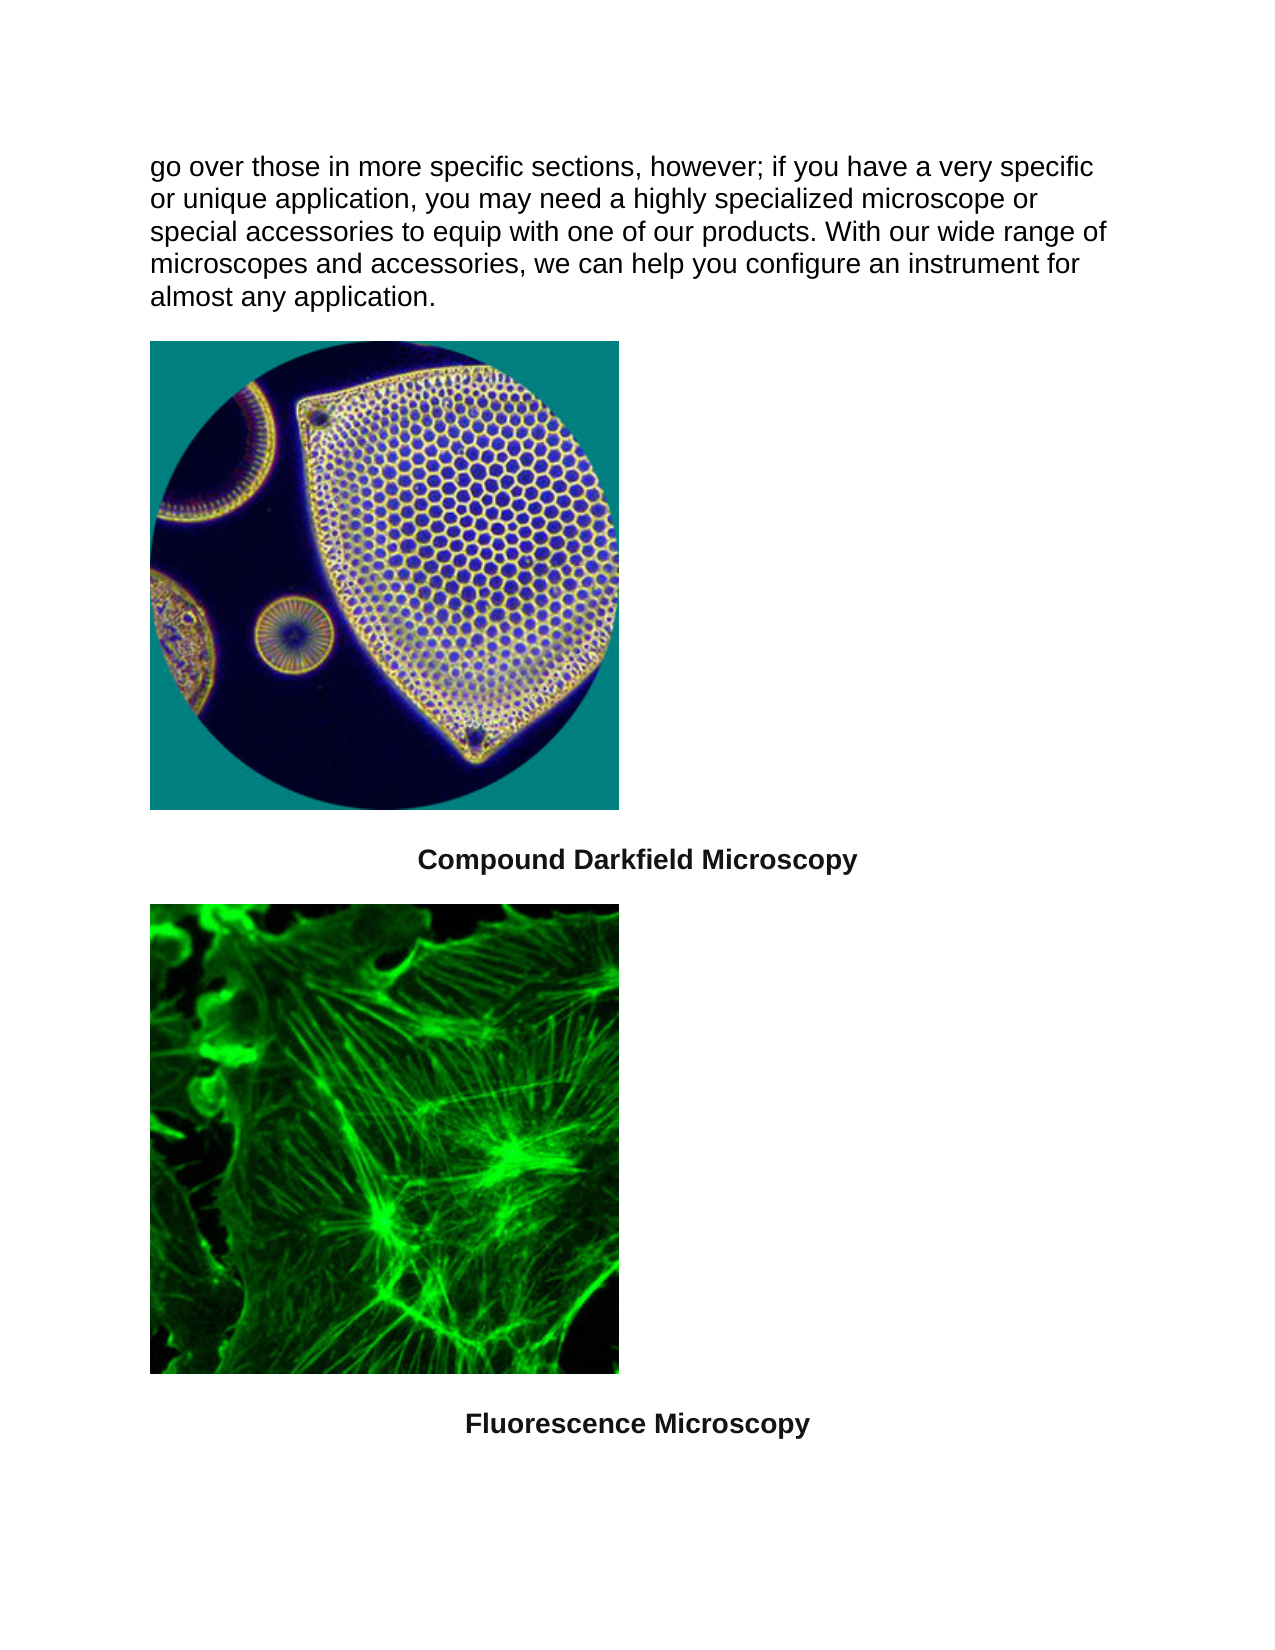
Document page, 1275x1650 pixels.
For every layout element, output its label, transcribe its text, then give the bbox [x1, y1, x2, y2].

text Fluorescence Microscopy [150, 1407, 1125, 1439]
picture [150, 341, 619, 810]
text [150, 150, 1125, 312]
text Compound Darkfield Microscopy [150, 843, 1125, 876]
picture [150, 904, 619, 1374]
